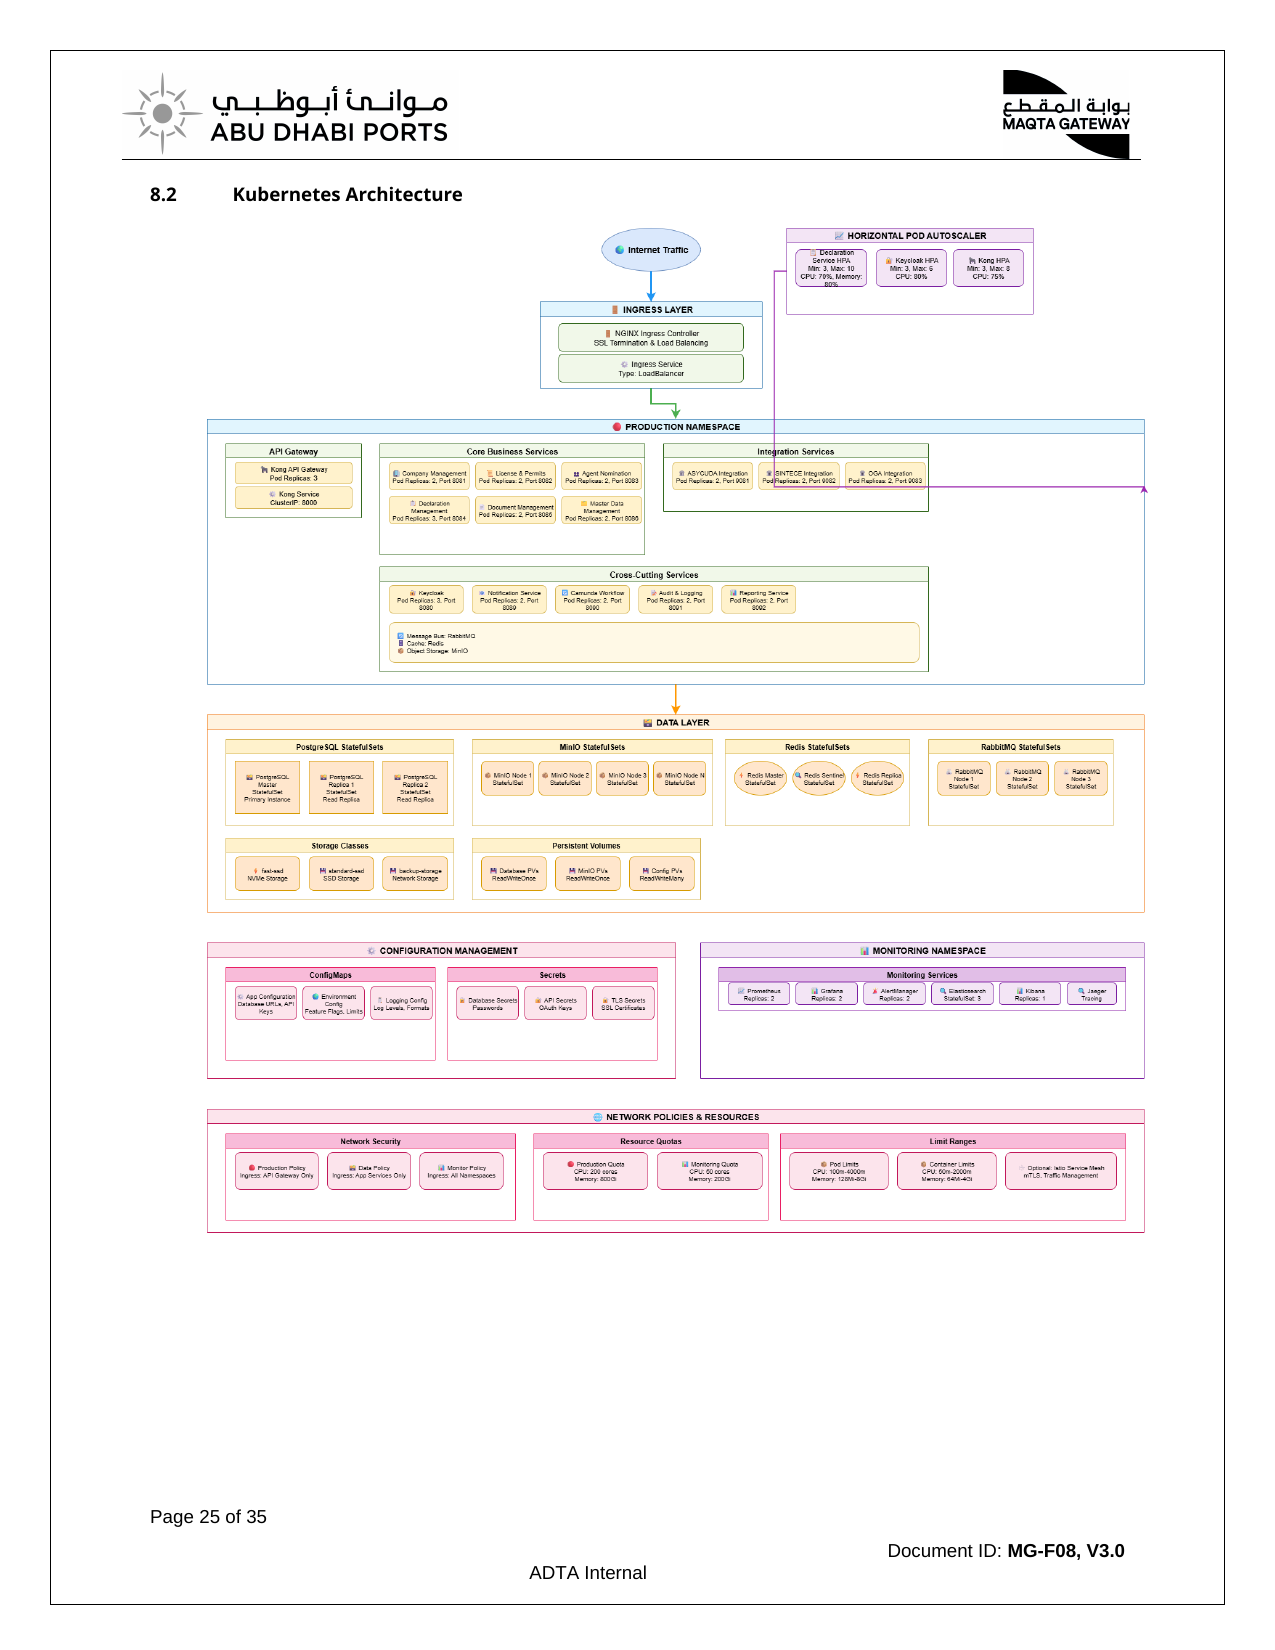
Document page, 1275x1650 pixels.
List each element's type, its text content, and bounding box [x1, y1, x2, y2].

picture [1003, 70, 1130, 159]
subtitle Kubernetes Architecture [150, 181, 1125, 207]
picture [187, 212, 1162, 1248]
picture [121, 70, 459, 159]
